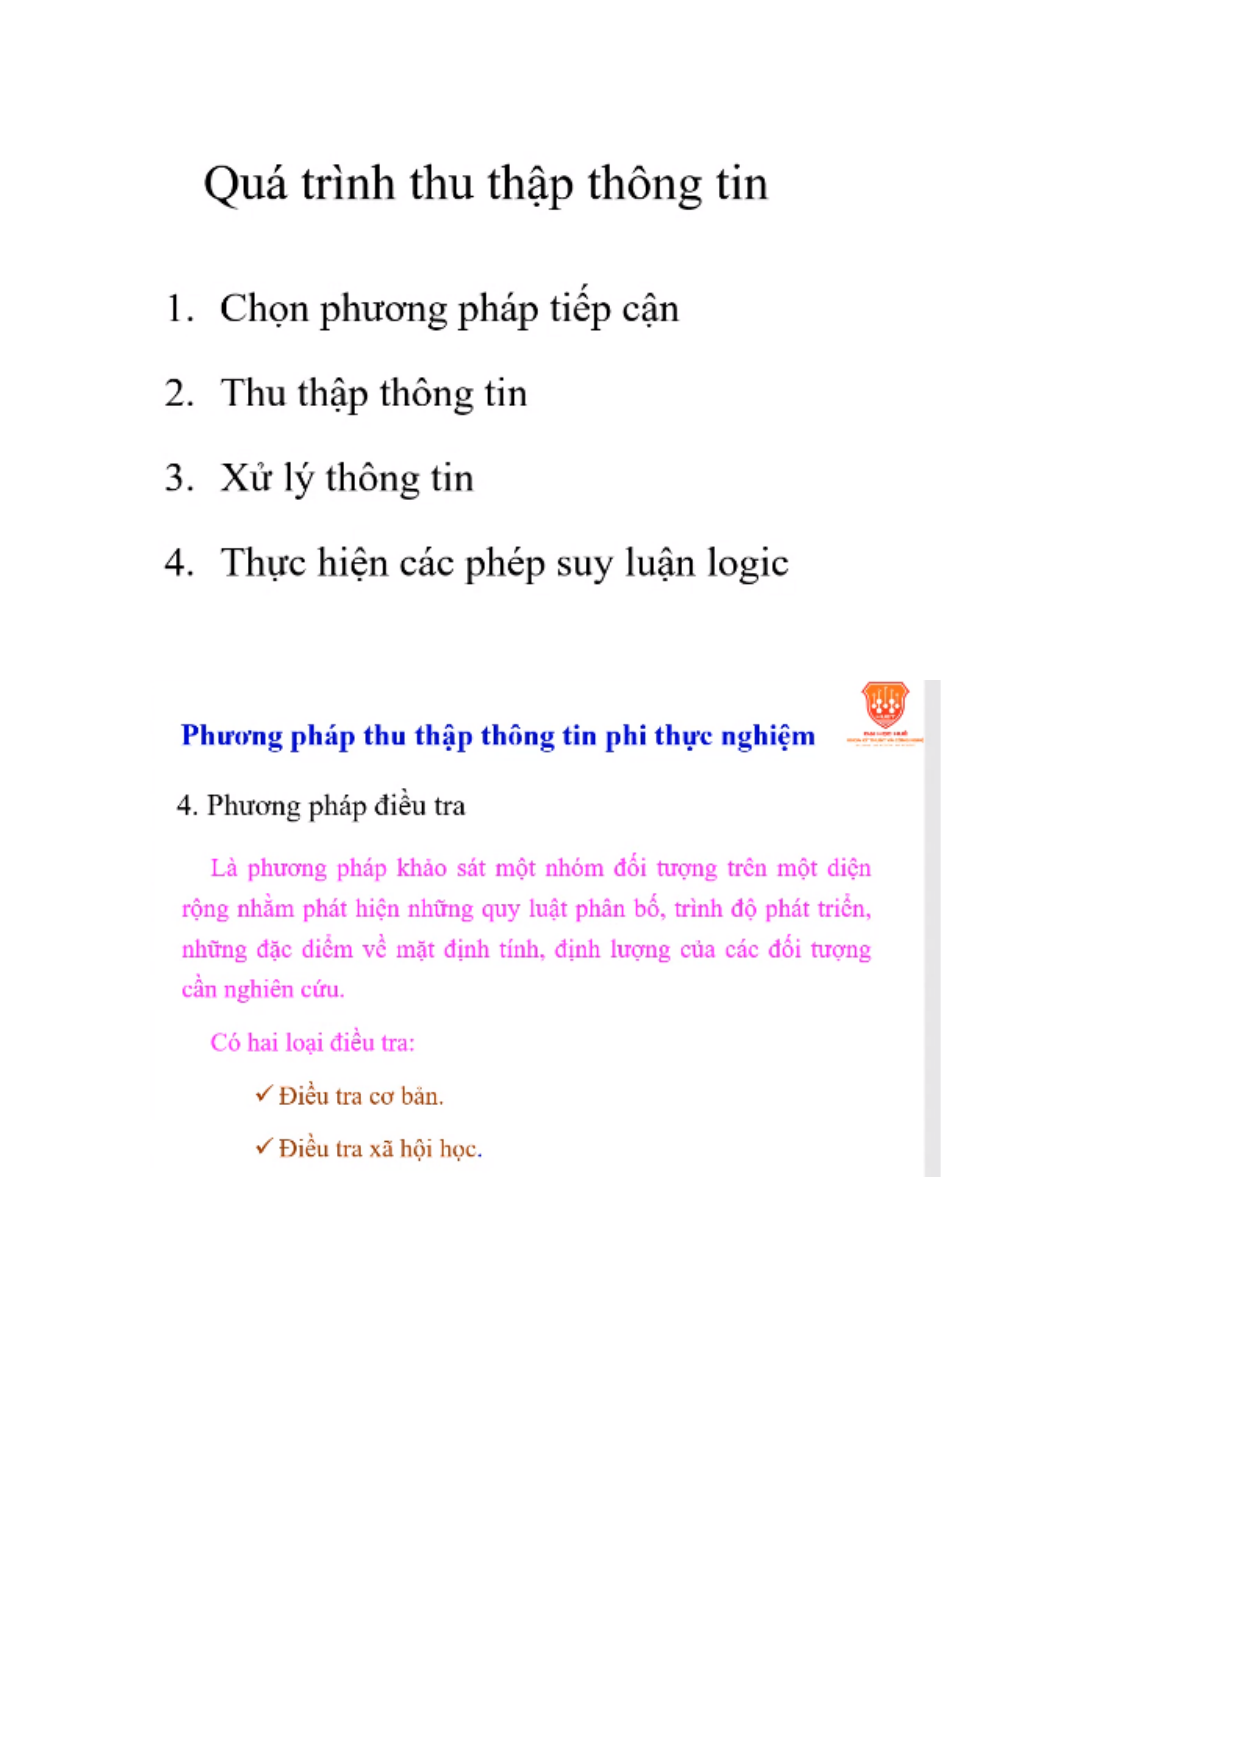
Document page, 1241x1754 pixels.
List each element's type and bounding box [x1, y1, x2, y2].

picture [150, 680, 941, 1177]
picture [150, 150, 814, 608]
